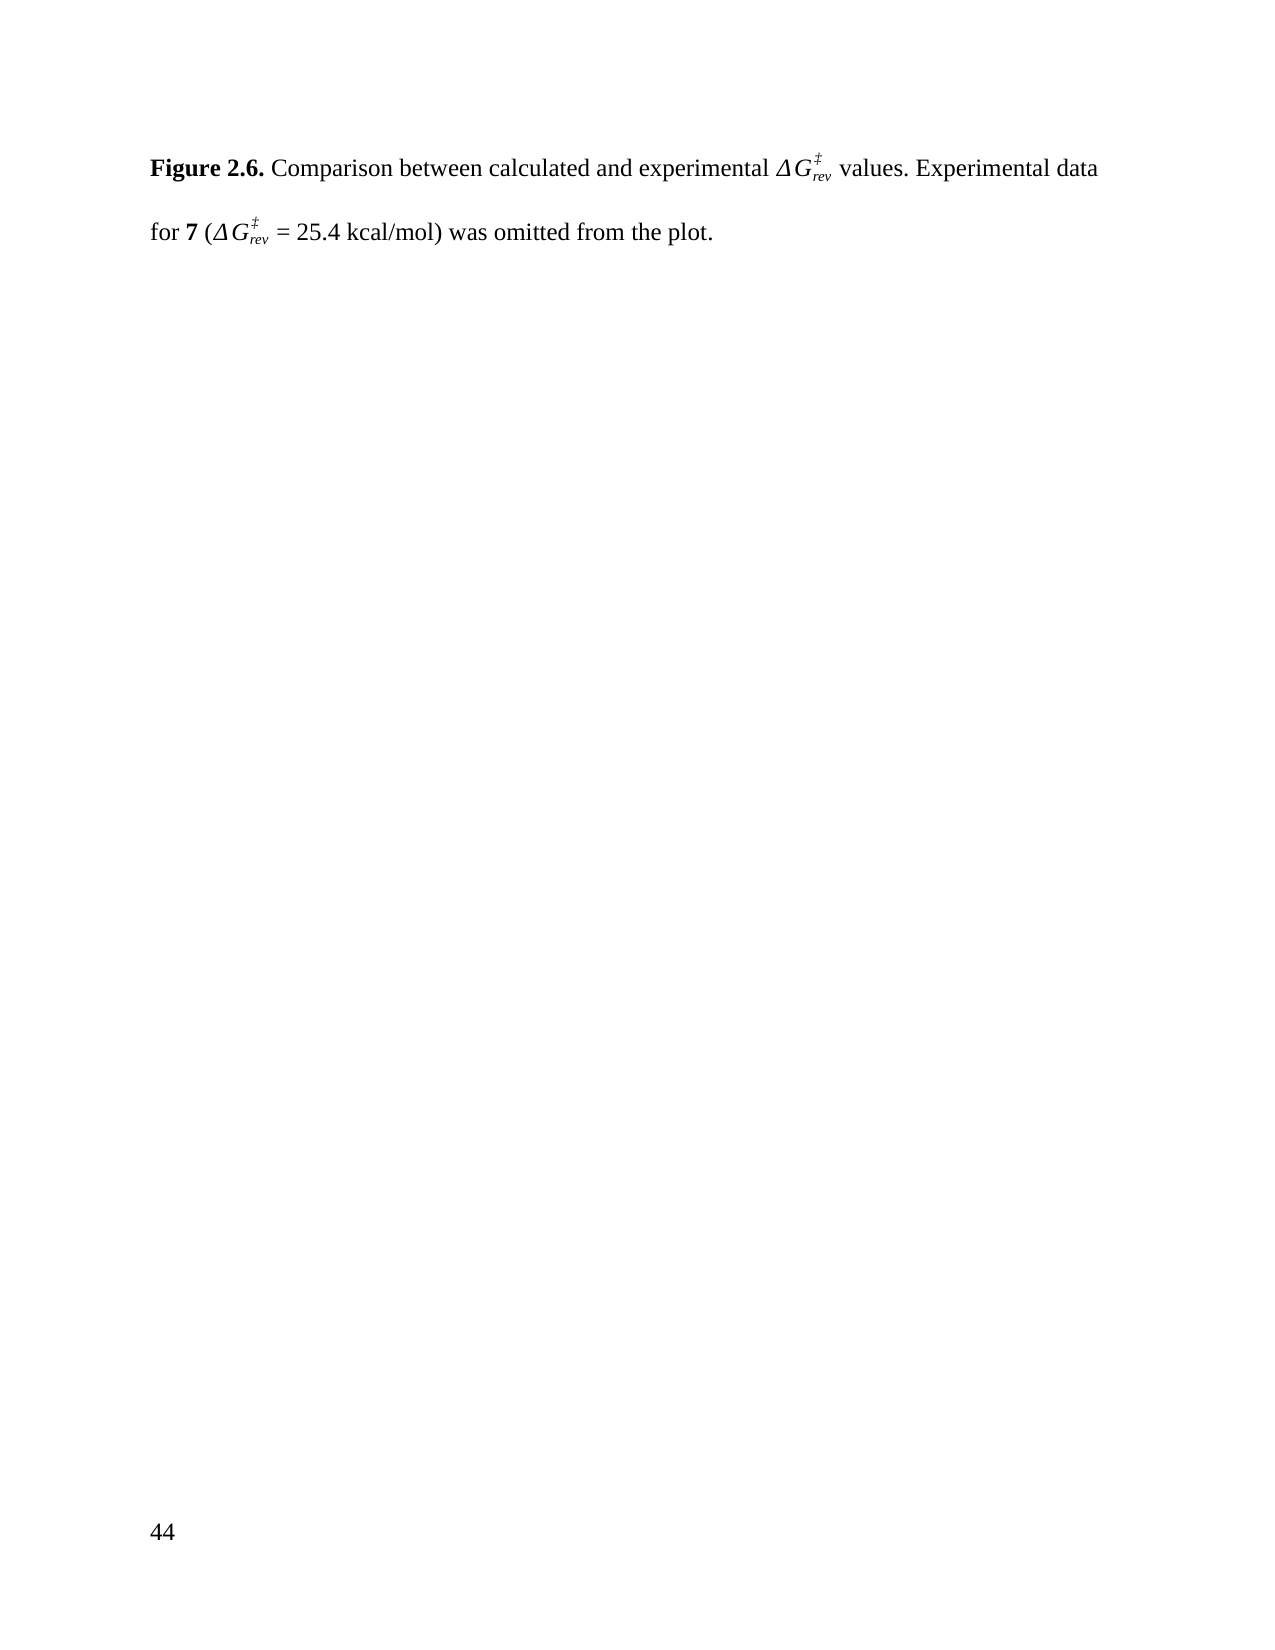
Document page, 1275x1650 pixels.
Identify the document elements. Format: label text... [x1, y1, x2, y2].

text Figure 2.6. Comparison between calculated and experimental values. Experimental data for 7 ( = 25.4 kcal/mol) was omitted from the plot. [150, 150, 1125, 248]
